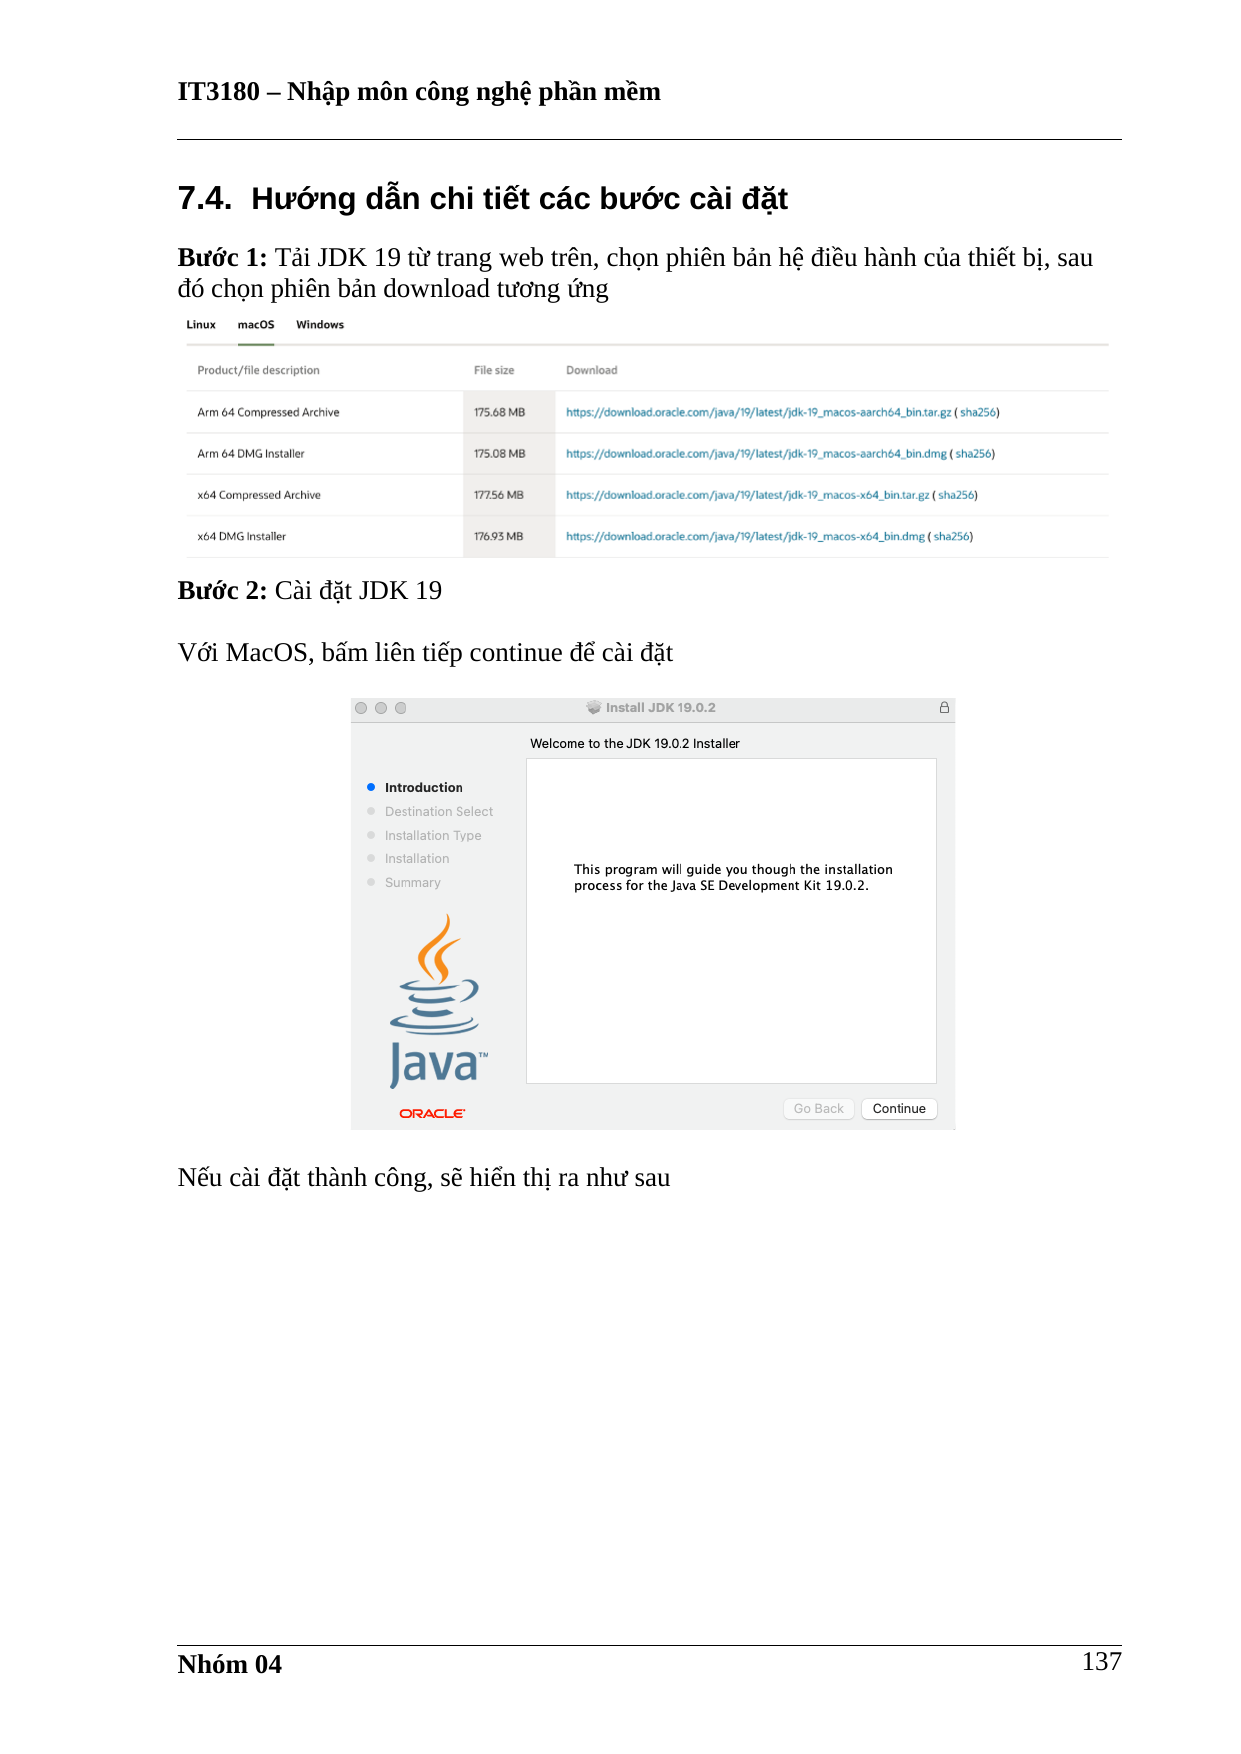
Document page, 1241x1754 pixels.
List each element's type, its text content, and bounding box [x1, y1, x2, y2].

picture [350, 698, 956, 1130]
text Bước 1: Tải JDK 19 từ trang web trên, chọn phiên bản hệ điều hành của thiết bị, sau đó chọn phiên bản download tương ứng [177, 241, 1122, 303]
text Với MacOS, bấm liên tiếp continue để cài đặt [177, 636, 1122, 667]
picture [177, 303, 1123, 574]
subtitle Hướng dẫn chi tiết các bước cài đặt [177, 178, 1122, 216]
text Bước 2: Cài đặt JDK 19 [177, 574, 1122, 605]
text Nếu cài đặt thành công, sẽ hiển thị ra như sau [177, 1161, 1122, 1192]
